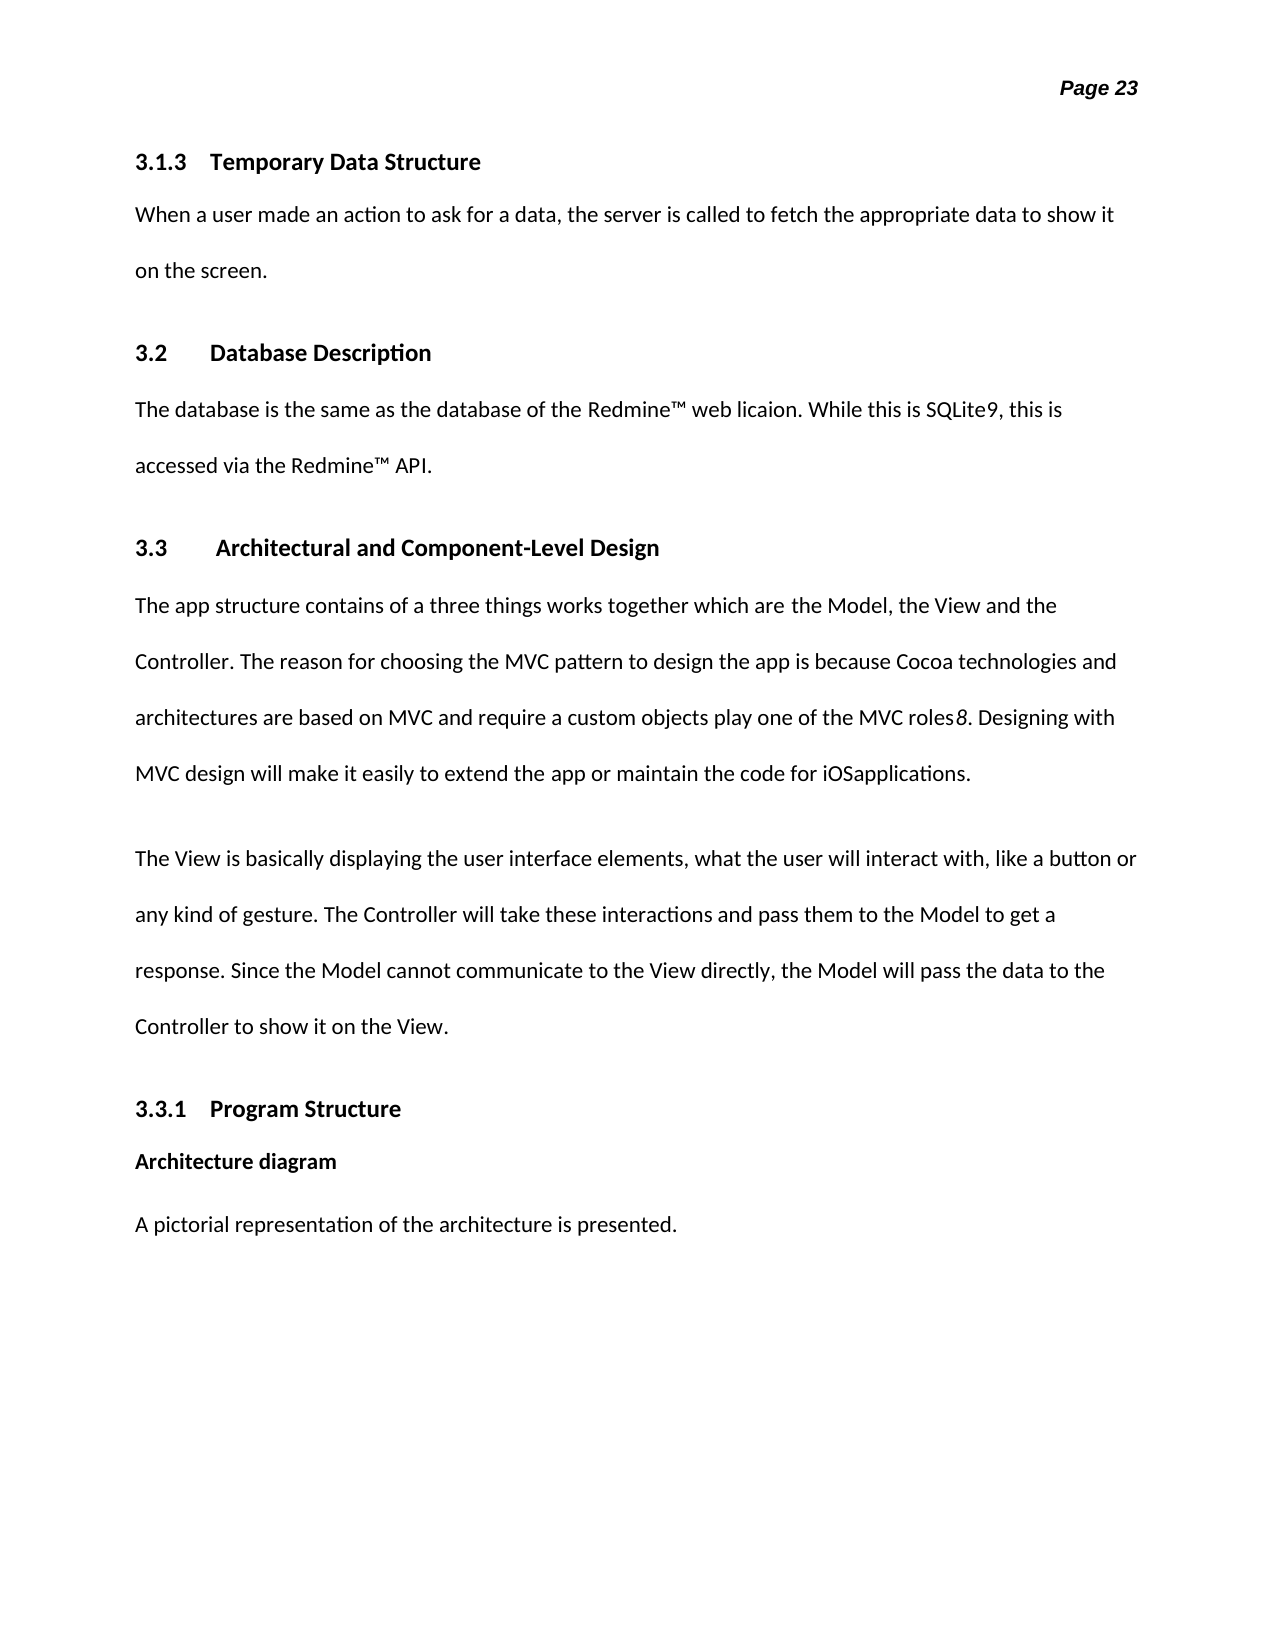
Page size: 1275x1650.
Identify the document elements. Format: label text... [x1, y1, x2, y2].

text The database is the same as the database of the Redmine™ web licaion. While this is SQLite, this is accessed via the Redmine™ API. [135, 395, 1140, 479]
text The View is basically displaying the user interface elements, what the user will interact with, like a button or any kind of gesture. The Controller will take these interactions and pass them to the Model to get a response. Since the Model cannot communicate to the View directly, the Model will pass the data to the Controller to show it on the View. [135, 844, 1140, 1040]
subtitle Architecture diagram [135, 1147, 1140, 1176]
subtitle Program Structure [135, 1097, 1140, 1122]
text The app structure contains of a three things works together which are the Model, the View and the Controller. The reason for choosing the MVC pattern to design the app is because Cocoa technologies and architectures are based on MVC and require a custom objects play one of the MVC roles. Designing with MVC design will make it easily to extend the app or maintain the code for iOSapplications. [135, 591, 1140, 787]
subtitle Database Description [135, 341, 1140, 366]
text When a user made an action to ask for a data, the server is called to fetch the appropriate data to show it on the screen. [135, 200, 1140, 284]
subtitle Architectural and Component-Level Design [135, 537, 1140, 562]
subtitle Temporary Data Structure [135, 150, 1140, 175]
text A pictorial representation of the architecture is presented. [135, 1210, 1140, 1238]
